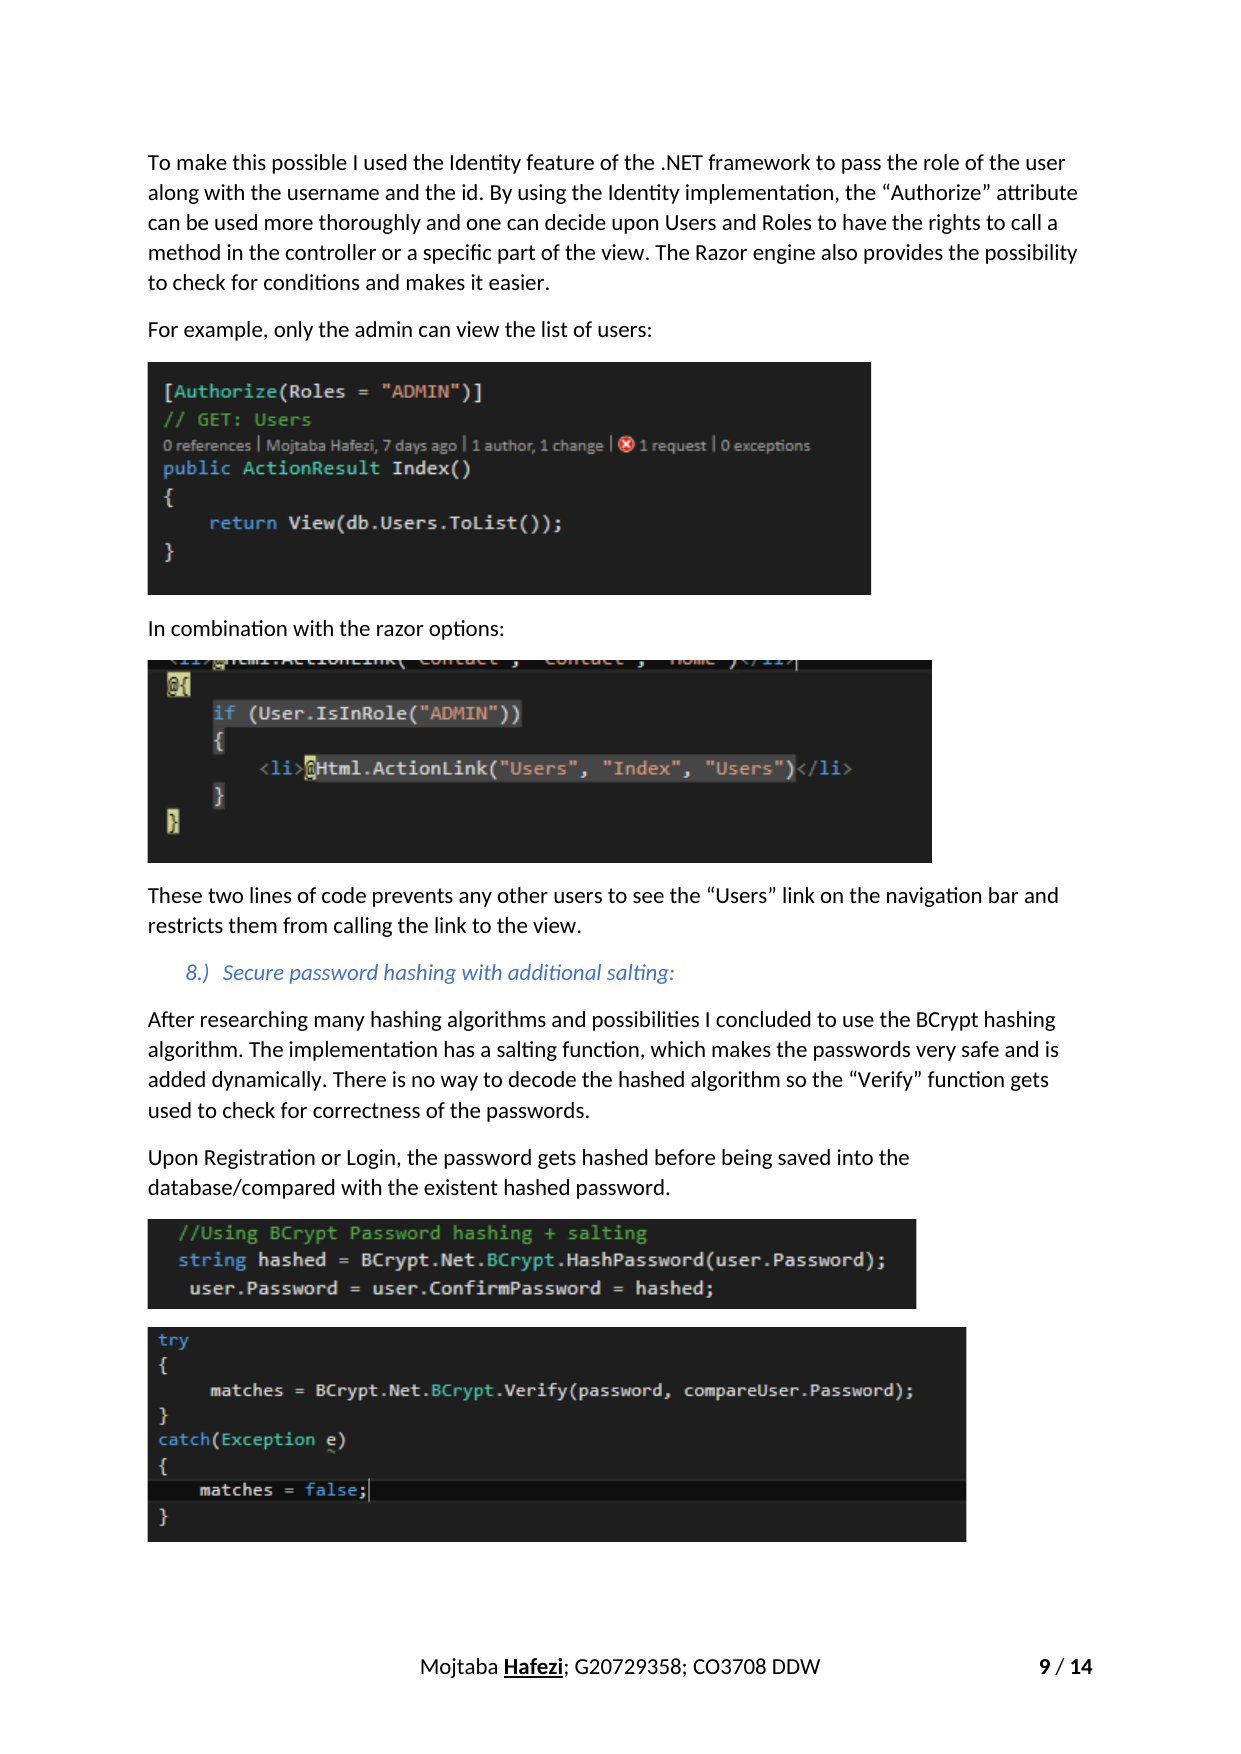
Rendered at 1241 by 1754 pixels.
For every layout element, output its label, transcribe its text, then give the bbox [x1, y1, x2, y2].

text To make this possible I used the Identity feature of the .NET framework to pass the role of the user along with the username and the id. By using the Identity implementation, the “Authorize” attribute can be used more thoroughly and one can decide upon Users and Roles to have the rights to call a method in the controller or a specific part of the view. The Razor engine also provides the possibility to check for conditions and makes it easier. [148, 148, 1093, 296]
picture [147, 660, 932, 863]
text After researching many hashing algorithms and possibilities I concluded to use the BCrypt hashing algorithm. The implementation has a salting function, which makes the passwords very safe and is added dynamically. There is no way to decode the hashed algorithm so the “Verify” function gets used to check for correctness of the passwords. [148, 1005, 1093, 1124]
text Upon Registration or Login, the password gets hashed before being saved into the database/compared with the existent hashed password. [148, 1143, 1093, 1201]
picture [147, 362, 872, 595]
text These two lines of code prevents any other users to see the “Users” link on the navigation bar and restricts them from calling the link to the view. [148, 881, 1093, 939]
text In combination with the razor options: [148, 614, 1093, 642]
picture [147, 1327, 967, 1542]
picture [147, 1219, 917, 1309]
list Secure password hashing with additional salting: [185, 958, 1093, 986]
text For example, only the admin can view the list of users: [148, 315, 1093, 343]
